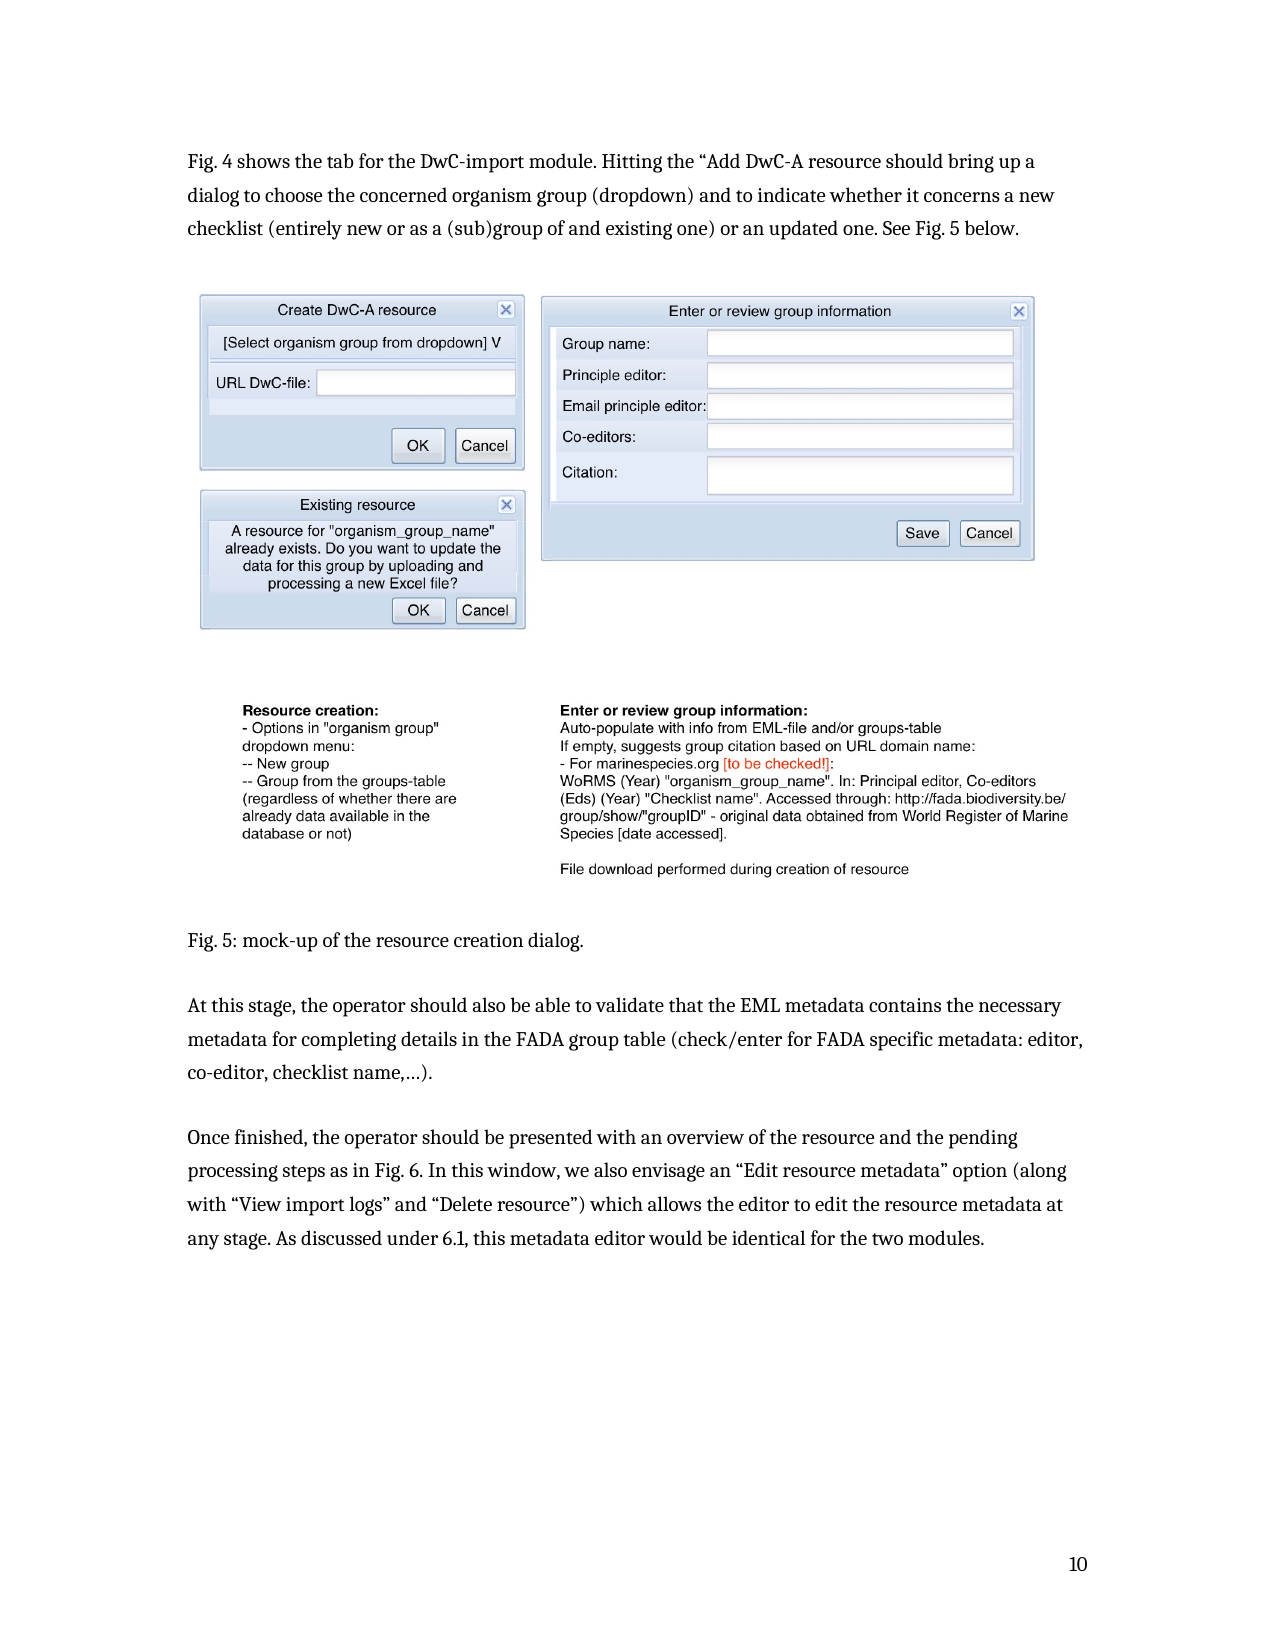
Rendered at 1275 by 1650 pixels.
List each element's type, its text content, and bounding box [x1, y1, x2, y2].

text Once finished, the operator should be presented with an overview of the resource and the pending processing steps as in Fig. 6. In this window, we also envisage an “Edit resource metadata” option (along with “View import logs” and “Delete resource”) which allows the editor to edit the resource metadata at any stage. As discussed under 6.1, this metadata editor would be identical for the two modules. [187, 1126, 1087, 1250]
text Fig. 4 shows the tab for the DwC-import module. Hitting the “Add DwC-A resource should bring up a dialog to choose the concerned organism group (dropdown) and to indicate whether it concerns a new checklist (entirely new or as a (sub)group of and existing one) or an updated one. See Fig. 5 below. [187, 150, 1087, 241]
text At this stage, the operator should also be able to validate that the EML metadata contains the necessary metadata for completing details in the FADA group table (check/enter for FADA specific metadata: editor, co-editor, checklist name,…). [187, 994, 1087, 1085]
picture [187, 281, 1086, 889]
text Fig. 5: mock-up of the resource creation dialog. [187, 929, 1087, 953]
